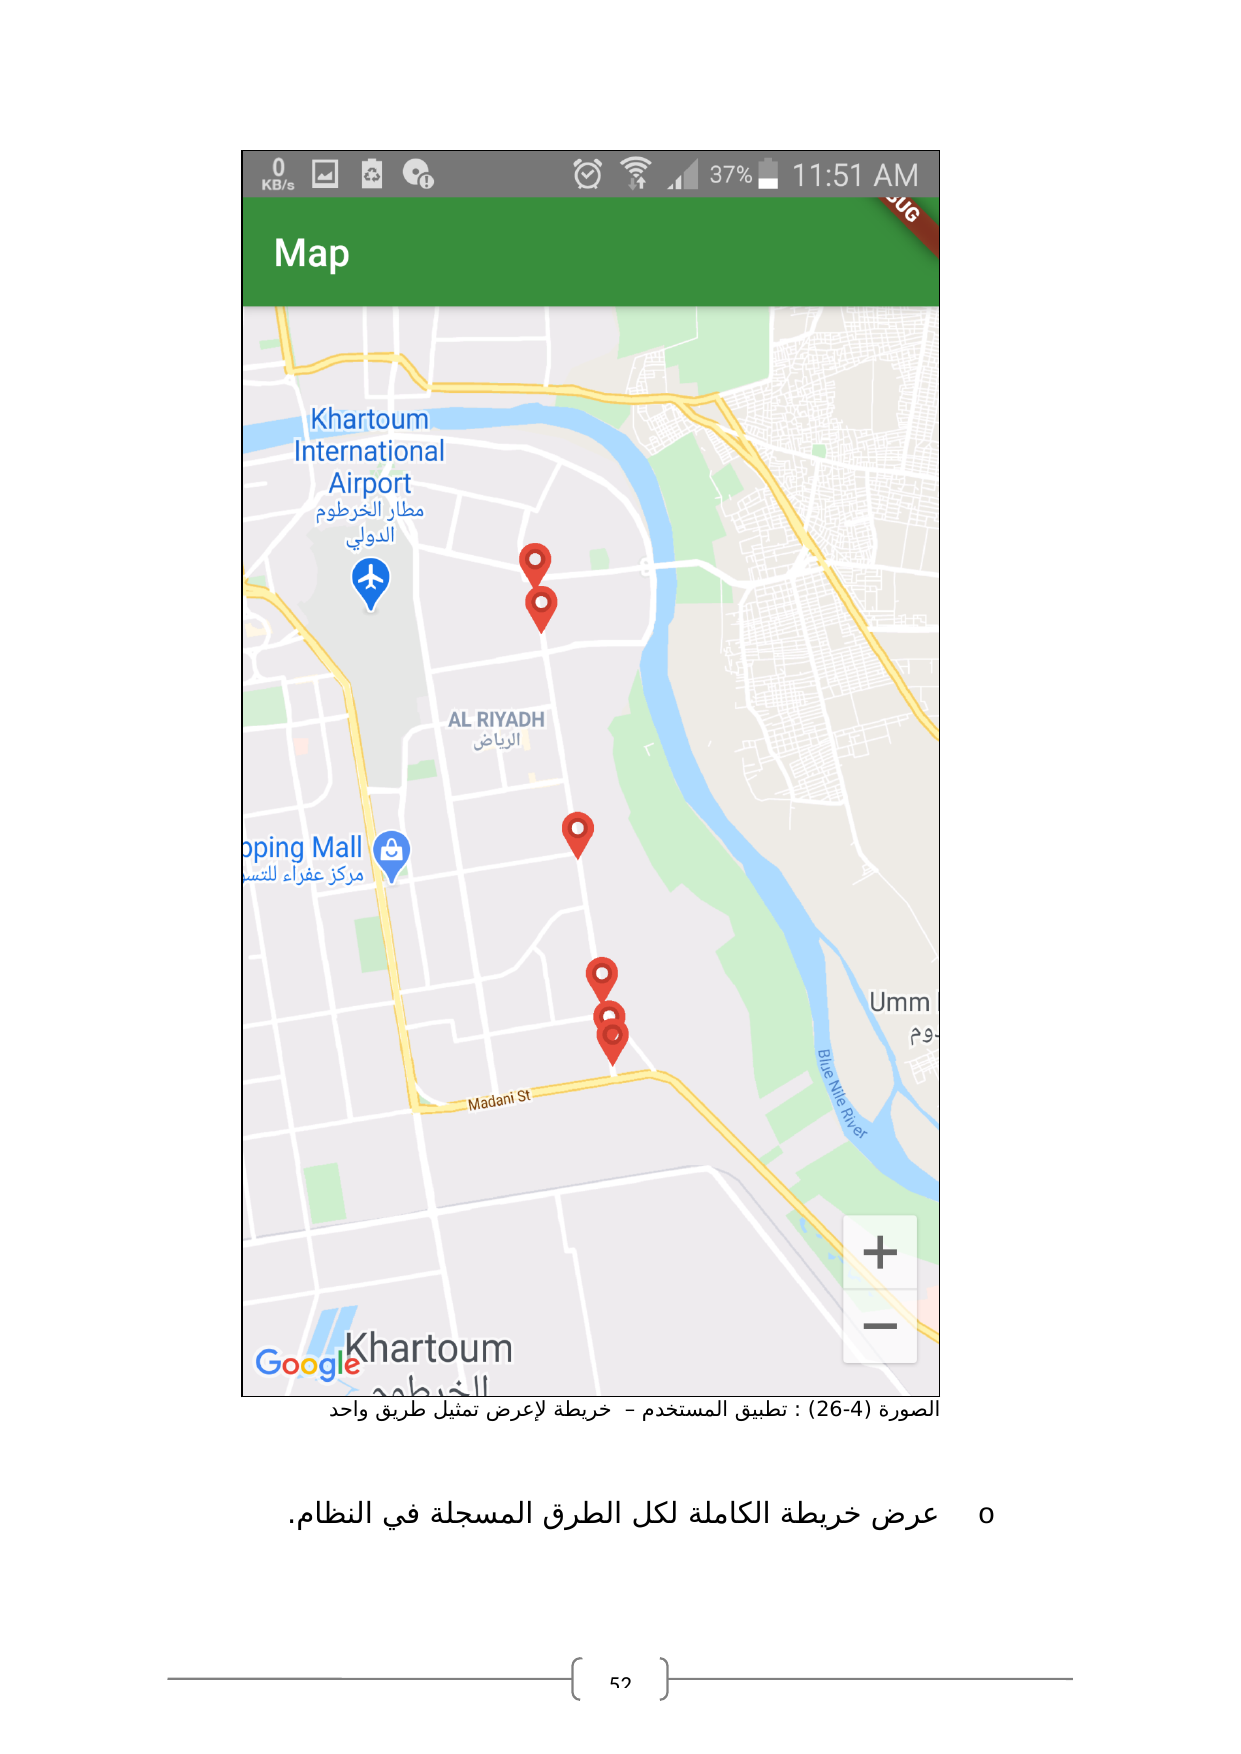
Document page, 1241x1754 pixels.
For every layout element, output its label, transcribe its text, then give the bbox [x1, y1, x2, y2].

list الصورة (4-26) : تطبيق المستخدم – خريطة لإعرض تمثيل طريق واحد [150, 1397, 940, 1422]
list عرض خريطة الكاملة لكل الطرق المسجلة في النظام. [150, 1497, 978, 1533]
picture [243, 151, 939, 1396]
